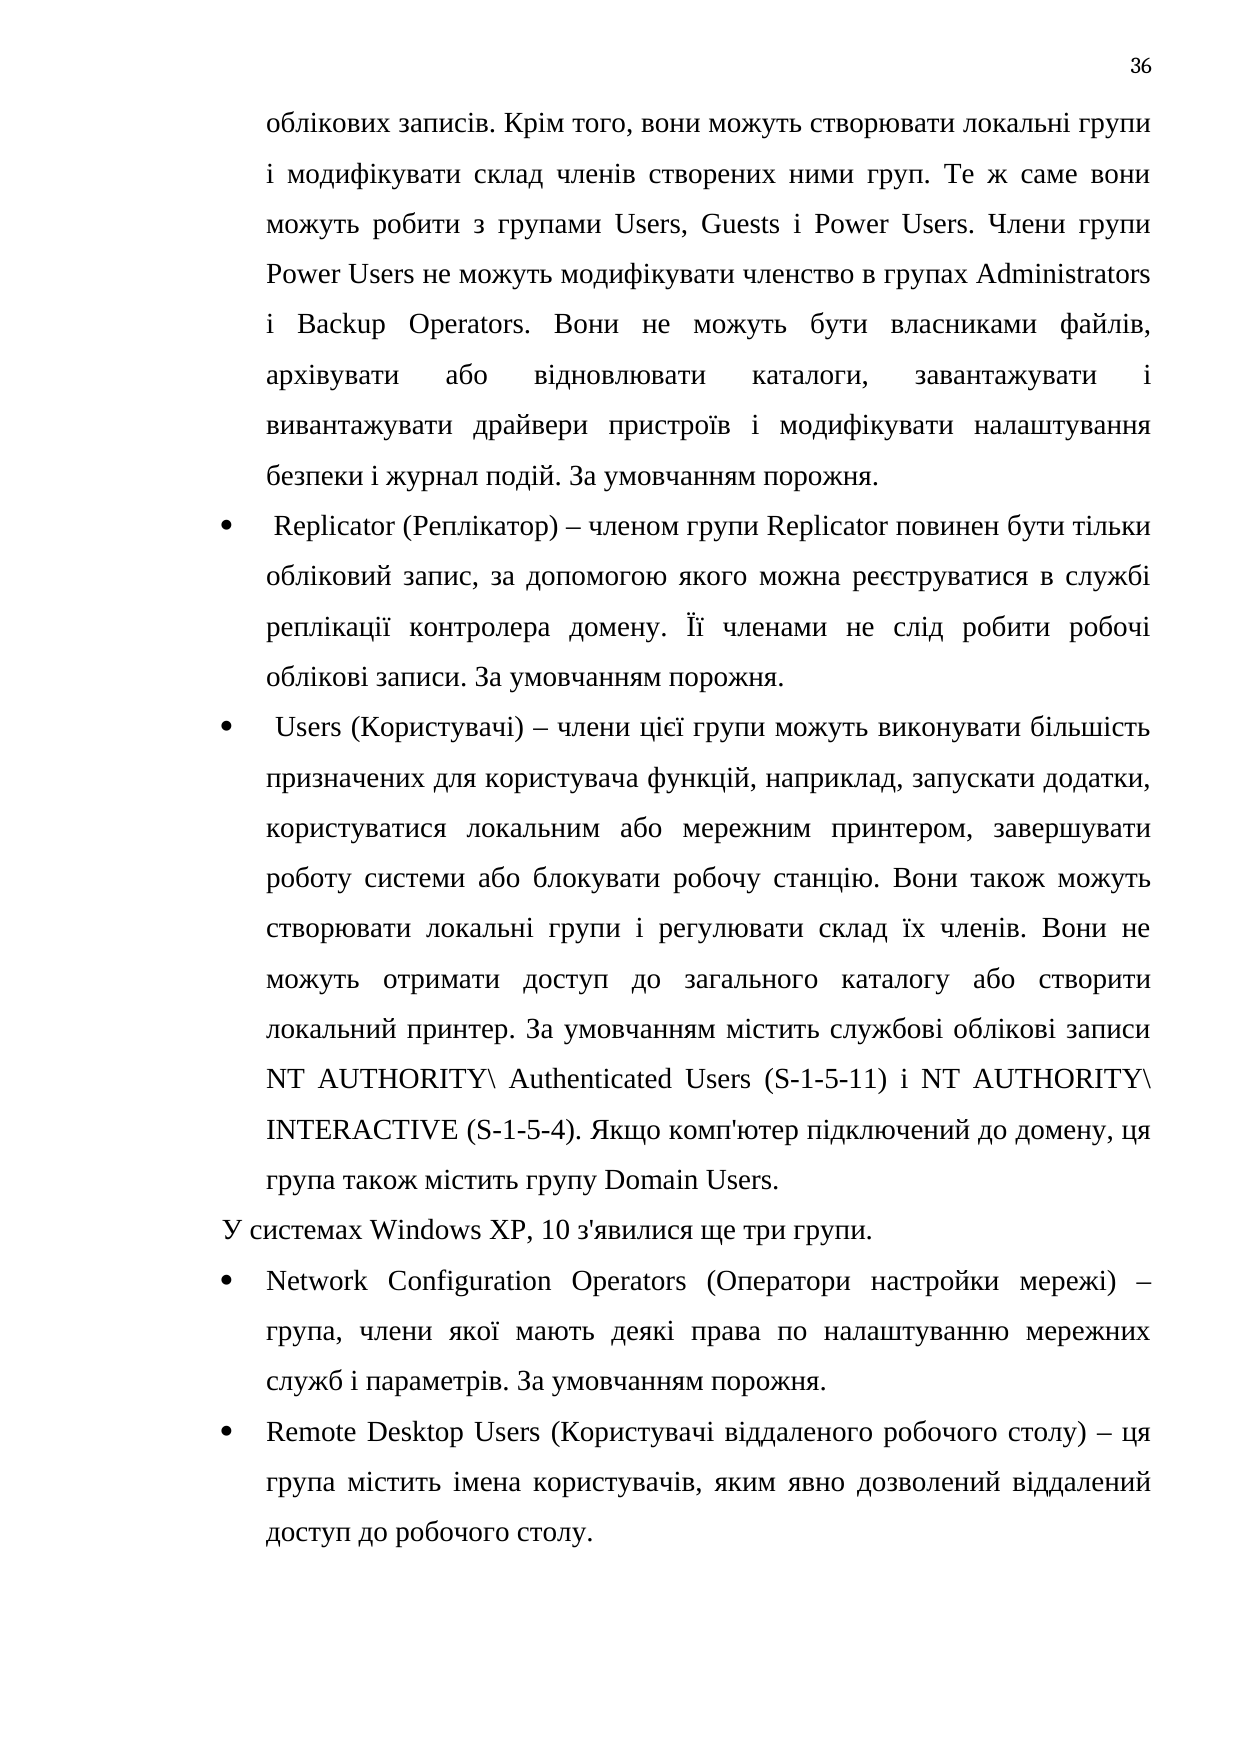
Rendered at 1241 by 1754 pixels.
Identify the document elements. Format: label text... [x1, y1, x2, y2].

text У системах Windows XP, 10 з'явилися ще три групи. [148, 1212, 1152, 1246]
list Users (Користувачі) – члени цієї групи можуть виконувати більшість призначених для користувача функцій, наприклад, запускати додатки, користуватися локальним або мережним принтером, завершувати роботу системи або блокувати робочу станцію. Вони також можуть створювати локальні групи і регулювати склад їх членів. Вони не можуть отримати доступ до загального каталогу або створити локальний принтер. За умовчанням містить службові облікові записи NT AUTHORITY\ Authenticated Users (S-1-5-11) і NT AUTHORITY\ INTERACTIVE (S-1-5-4). Якщо комп'ютер підключений до домену, ця група також містить групу Domain Users. [221, 709, 1152, 1196]
list Replicator (Реплікатор) – членом групи Replicator повинен бути тільки обліковий запис, за допомогою якого можна реєструватися в службі реплікації контролера домену. Її членами не слід робити робочі облікові записи. За умовчанням порожня. [221, 508, 1152, 692]
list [221, 105, 1152, 491]
list Remote Desktop Users (Користувачі віддаленого робочого столу) – ця група містить імена користувачів, яким явно дозволений віддалений доступ до робочого столу. [221, 1414, 1152, 1548]
list Network Configuration Operators (Оператори настройки мережі) – група, члени якої мають деякі права по налаштуванню мережних служб і параметрів. За умовчанням порожня. [221, 1263, 1152, 1397]
